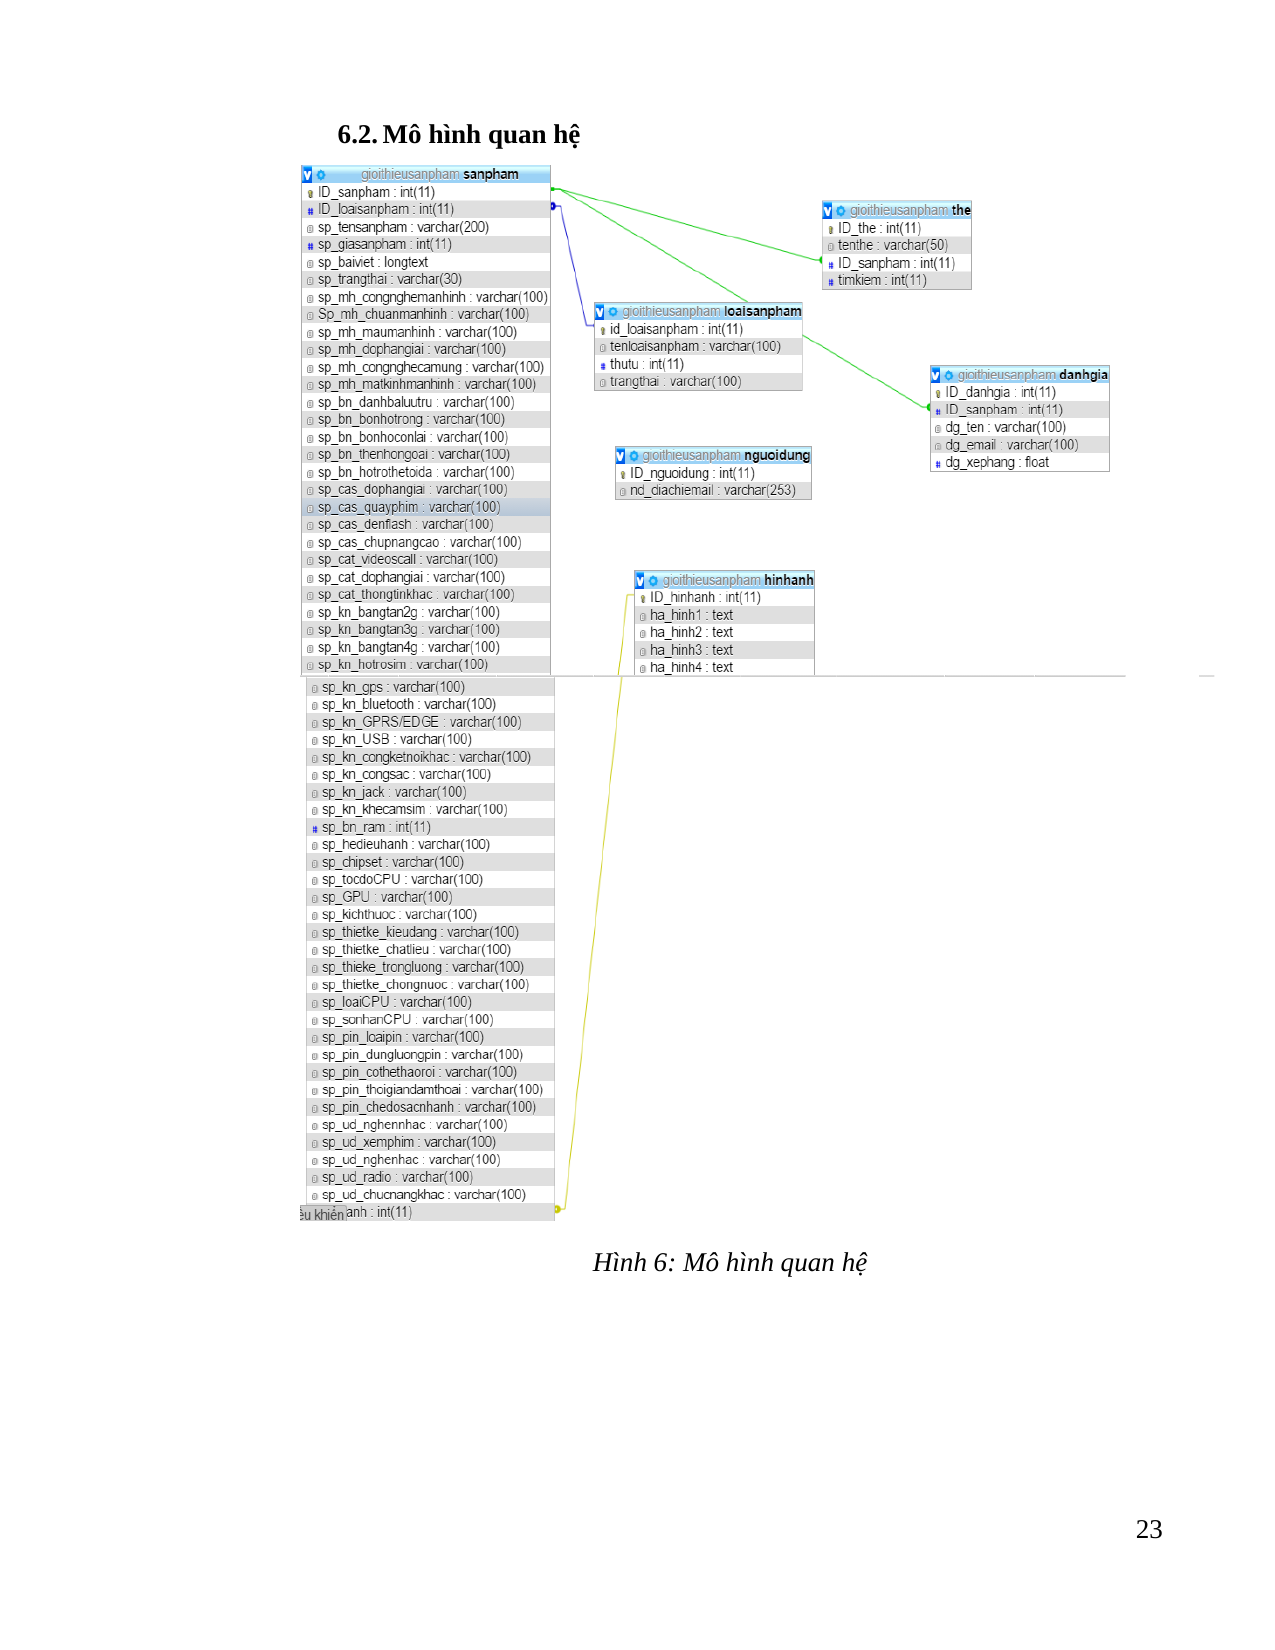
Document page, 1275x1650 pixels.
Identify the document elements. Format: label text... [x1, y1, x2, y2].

picture [300, 165, 1215, 1231]
list Hình 6: Mô hình quan hệ [300, 1246, 1162, 1277]
list Mô hình quan hệ [337, 119, 1162, 150]
